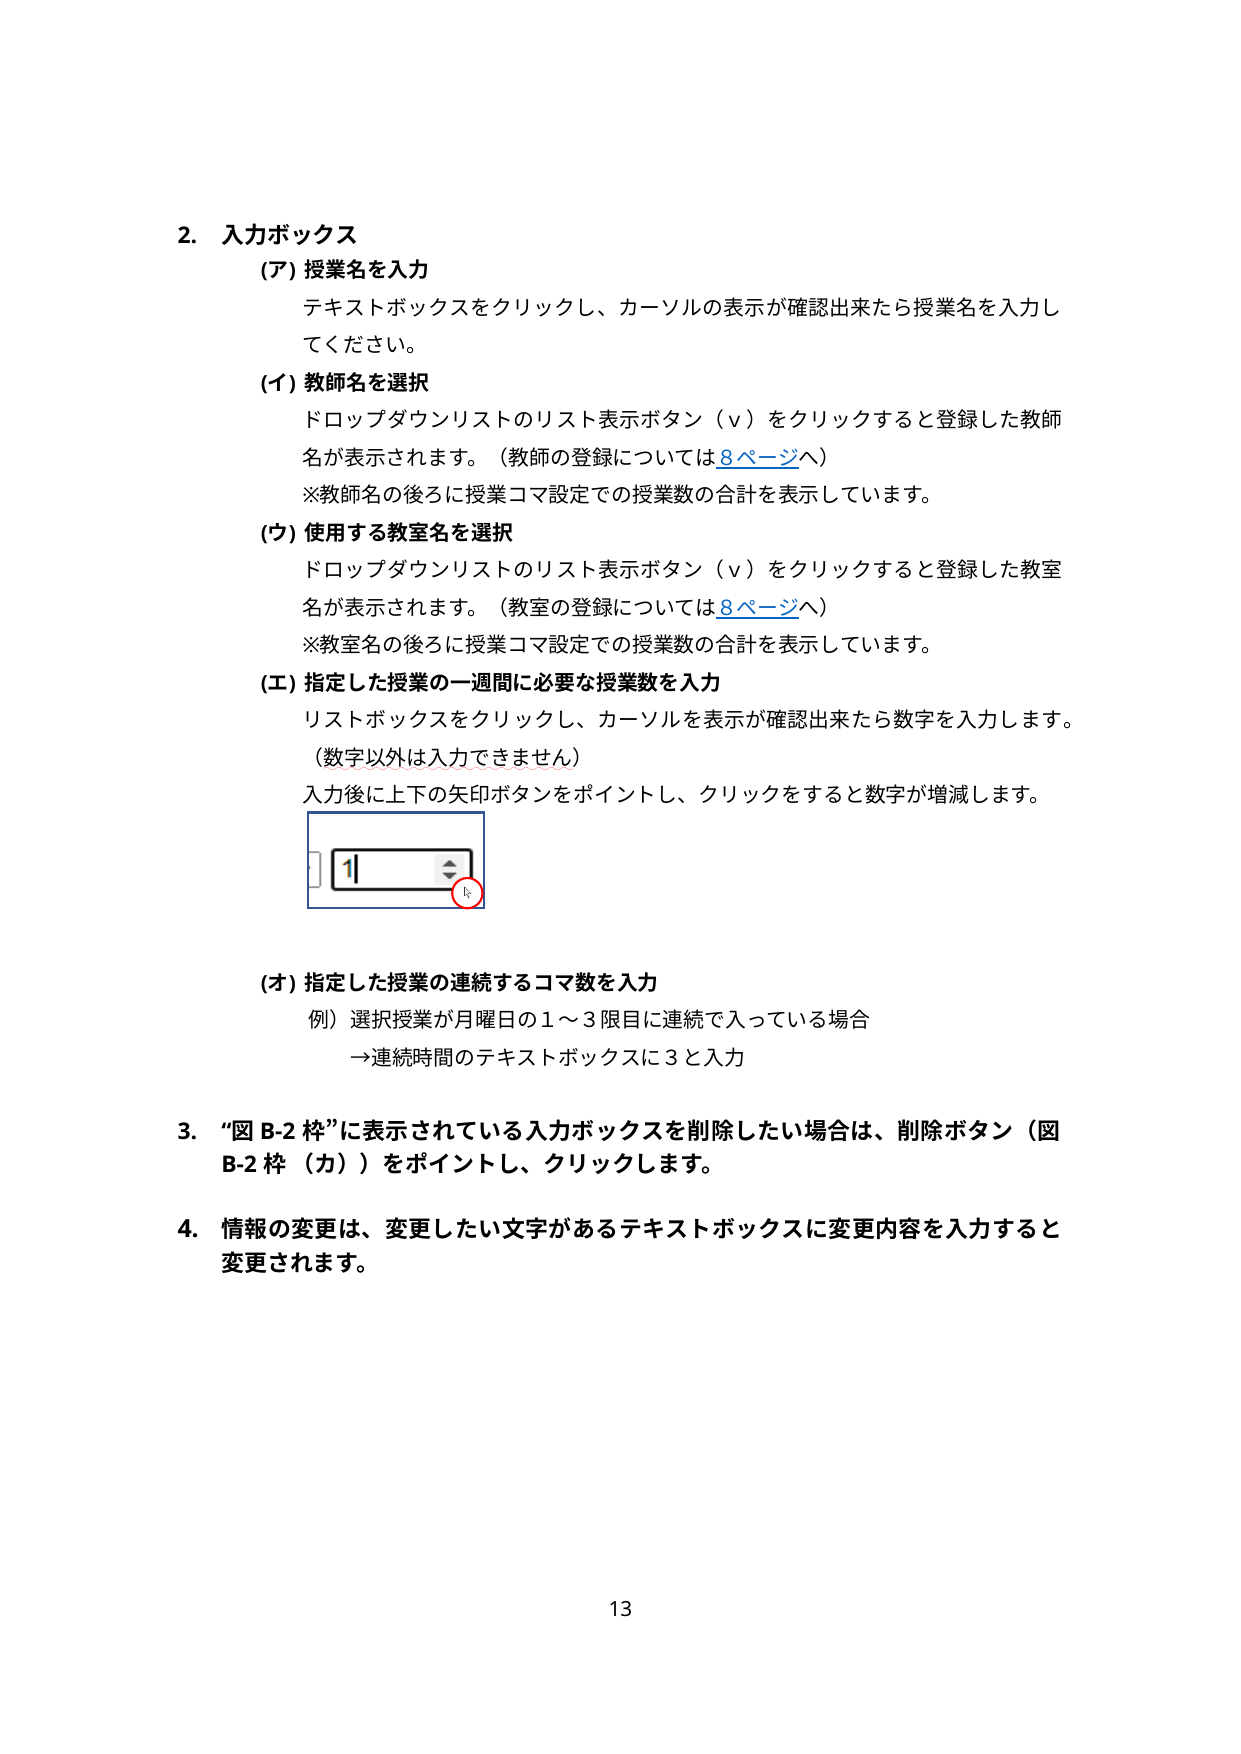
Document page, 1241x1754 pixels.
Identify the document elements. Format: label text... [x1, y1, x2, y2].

list 教師名を選択 [261, 363, 1063, 400]
text 入力後に上下の矢印ボタンをポイントし、クリックをすると数字が増減します。 [302, 775, 1063, 813]
list 指定した授業の連続するコマ数を入力 [261, 963, 1063, 1000]
picture [477, 900, 483, 907]
list 授業名を入力 [261, 250, 1063, 288]
list 使用する教室名を選択 [261, 513, 1063, 550]
list 例）選択授業が月曜日の１～３限目に連続で入っている場合 [308, 1000, 1063, 1038]
text リストボックスをクリックし、カーソルを表示が確認出来たら数字を入力します。（数字以外は入力できません） [302, 700, 1063, 775]
list 入力ボックス [177, 217, 1063, 250]
text ドロップダウンリストのリスト表示ボタン（ｖ）をクリックすると登録した教師名が表示されます。（教師の登録については８ページへ） [302, 400, 1063, 475]
picture [454, 880, 481, 907]
text ※教室名の後ろに授業コマ設定での授業数の合計を表示しています。 [302, 625, 1063, 663]
list “図B-2 枠”に表示されている入力ボックスを削除したい場合は、削除ボタン（図B-2 枠 （カ））をポイントし、クリックします。 [177, 1113, 1063, 1179]
list 情報の変更は、変更したい文字があるテキストボックスに変更内容を入力すると変更されます。 [177, 1211, 1063, 1278]
list 指定した授業の一週間に必要な授業数を入力 [261, 663, 1063, 700]
list テキストボックスをクリックし、カーソルの表示が確認出来たら授業名を入力してください。 [302, 288, 1063, 363]
picture [309, 814, 483, 907]
text ※教師名の後ろに授業コマ設定での授業数の合計を表示しています。 [302, 475, 1063, 513]
list →連続時間のテキストボックスに３と入力 [308, 1038, 1063, 1075]
text ドロップダウンリストのリスト表示ボタン（ｖ）をクリックすると登録した教室名が表示されます。（教室の登録については８ページへ） [302, 550, 1063, 625]
